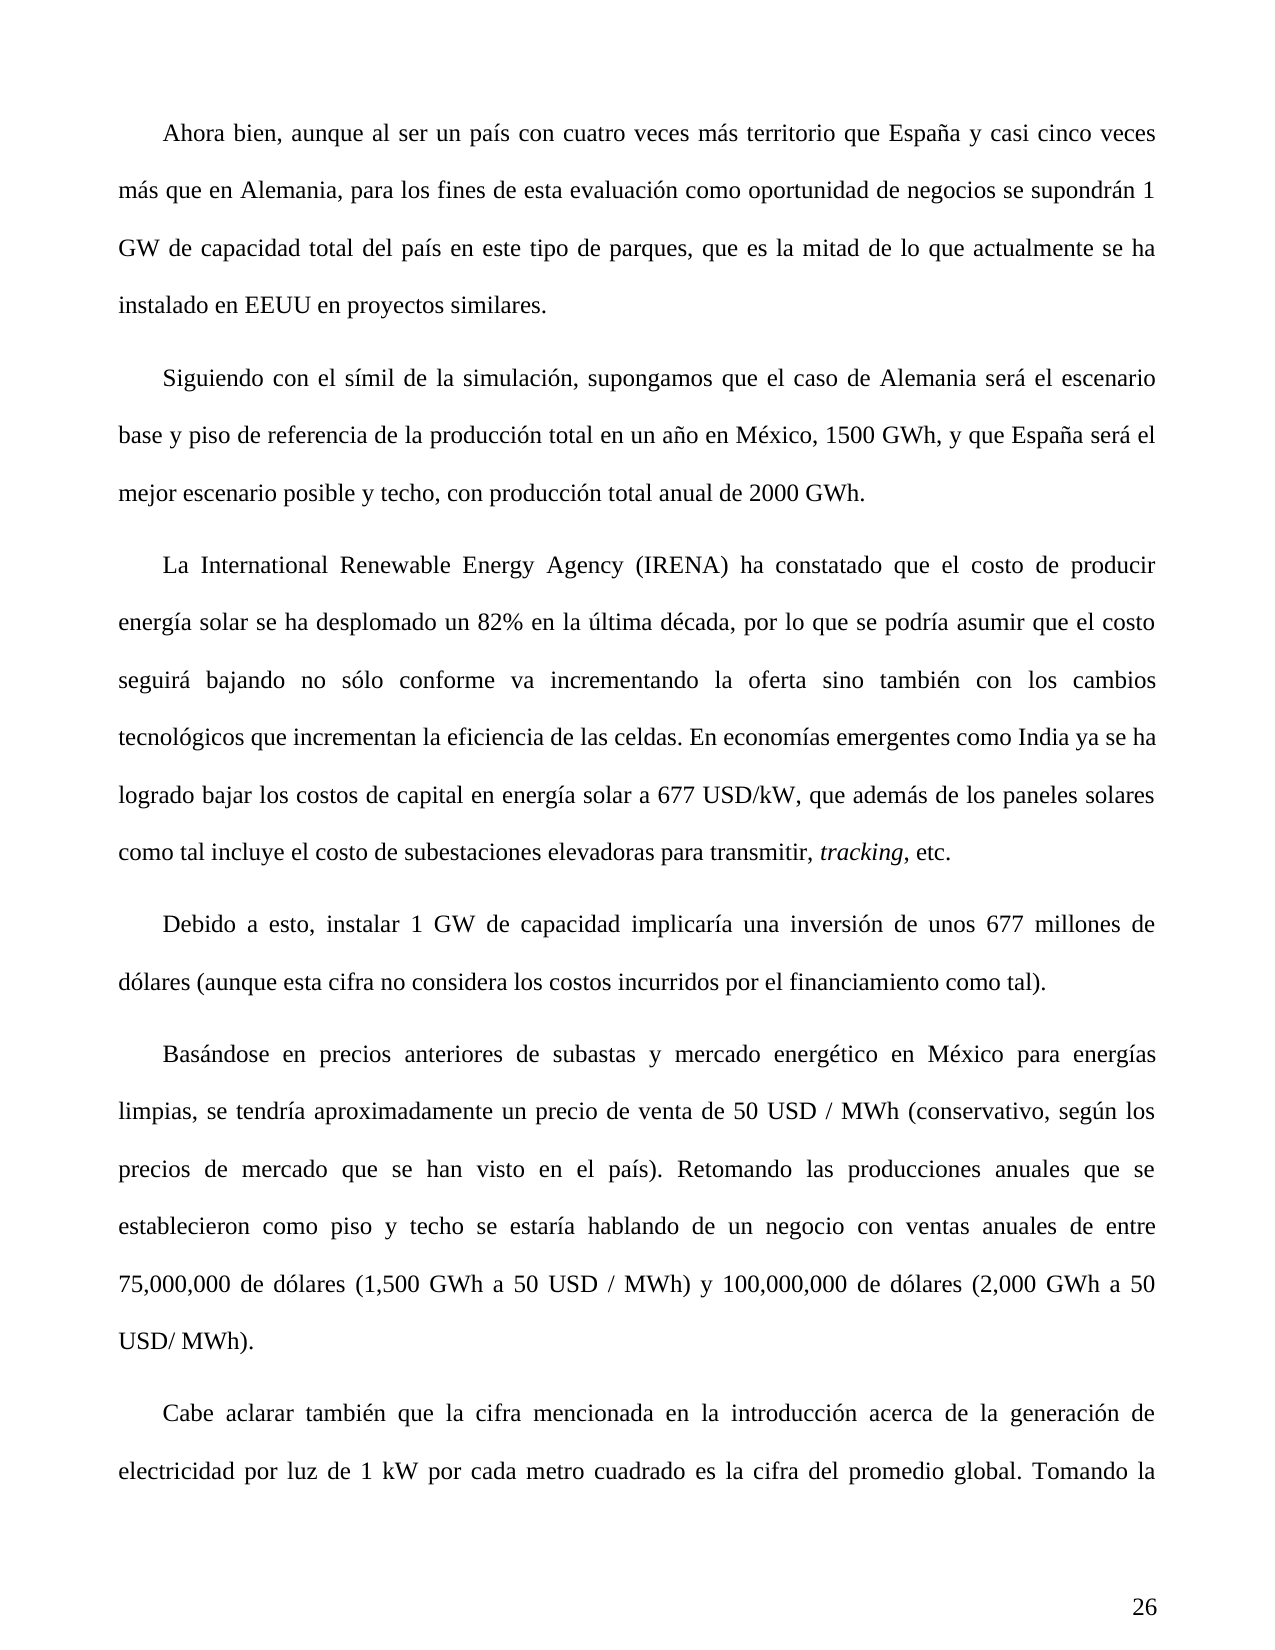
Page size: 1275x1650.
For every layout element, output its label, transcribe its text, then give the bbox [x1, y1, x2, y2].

text Basándose en precios anteriores de subastas y mercado energético en México para energías limpias, se tendría aproximadamente un precio de venta de 50 USD / MWh (conservativo, según los precios de mercado que se han visto en el país). Retomando las producciones anuales que se establecieron como piso y techo se estaría hablando de un negocio con ventas anuales de entre 75,000,000 de dólares (1,500 GWh a 50 USD / MWh) y 100,000,000 de dólares (2,000 GWh a 50 USD/ MWh). [118, 1039, 1157, 1355]
text Debido a esto, instalar 1 GW de capacidad implicaría una inversión de unos 677 millones de dólares (aunque esta cifra no considera los costos incurridos por el financiamiento como tal). [118, 909, 1157, 996]
text Siguiendo con el símil de la simulación, supongamos que el caso de Alemania será el escenario base y piso de referencia de la producción total en un año en México, 1500 GWh, y que España será el mejor escenario posible y techo, con producción total anual de 2000 GWh. [118, 363, 1157, 506]
text La International Renewable Energy Agency (IRENA) ha constatado que el costo de producir energía solar se ha desplomado un 82% en la última década, por lo que se podría asumir que el costo seguirá bajando no sólo conforme va incrementando la oferta sino también con los cambios tecnológicos que incrementan la eficiencia de las celdas. En economías emergentes como India ya se ha logrado bajar los costos de capital en energía solar a 677 USD/kW, que además de los paneles solares como tal incluye el costo de subestaciones elevadoras para transmitir, tracking, etc. [118, 550, 1157, 866]
text Ahora bien, aunque al ser un país con cuatro veces más territorio que España y casi cinco veces más que en Alemania, para los fines de esta evaluación como oportunidad de negocios se supondrán 1 GW de capacidad total del país en este tipo de parques, que es la mitad de lo que actualmente se ha instalado en EEUU en proyectos similares. [118, 118, 1157, 319]
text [118, 1398, 1157, 1485]
